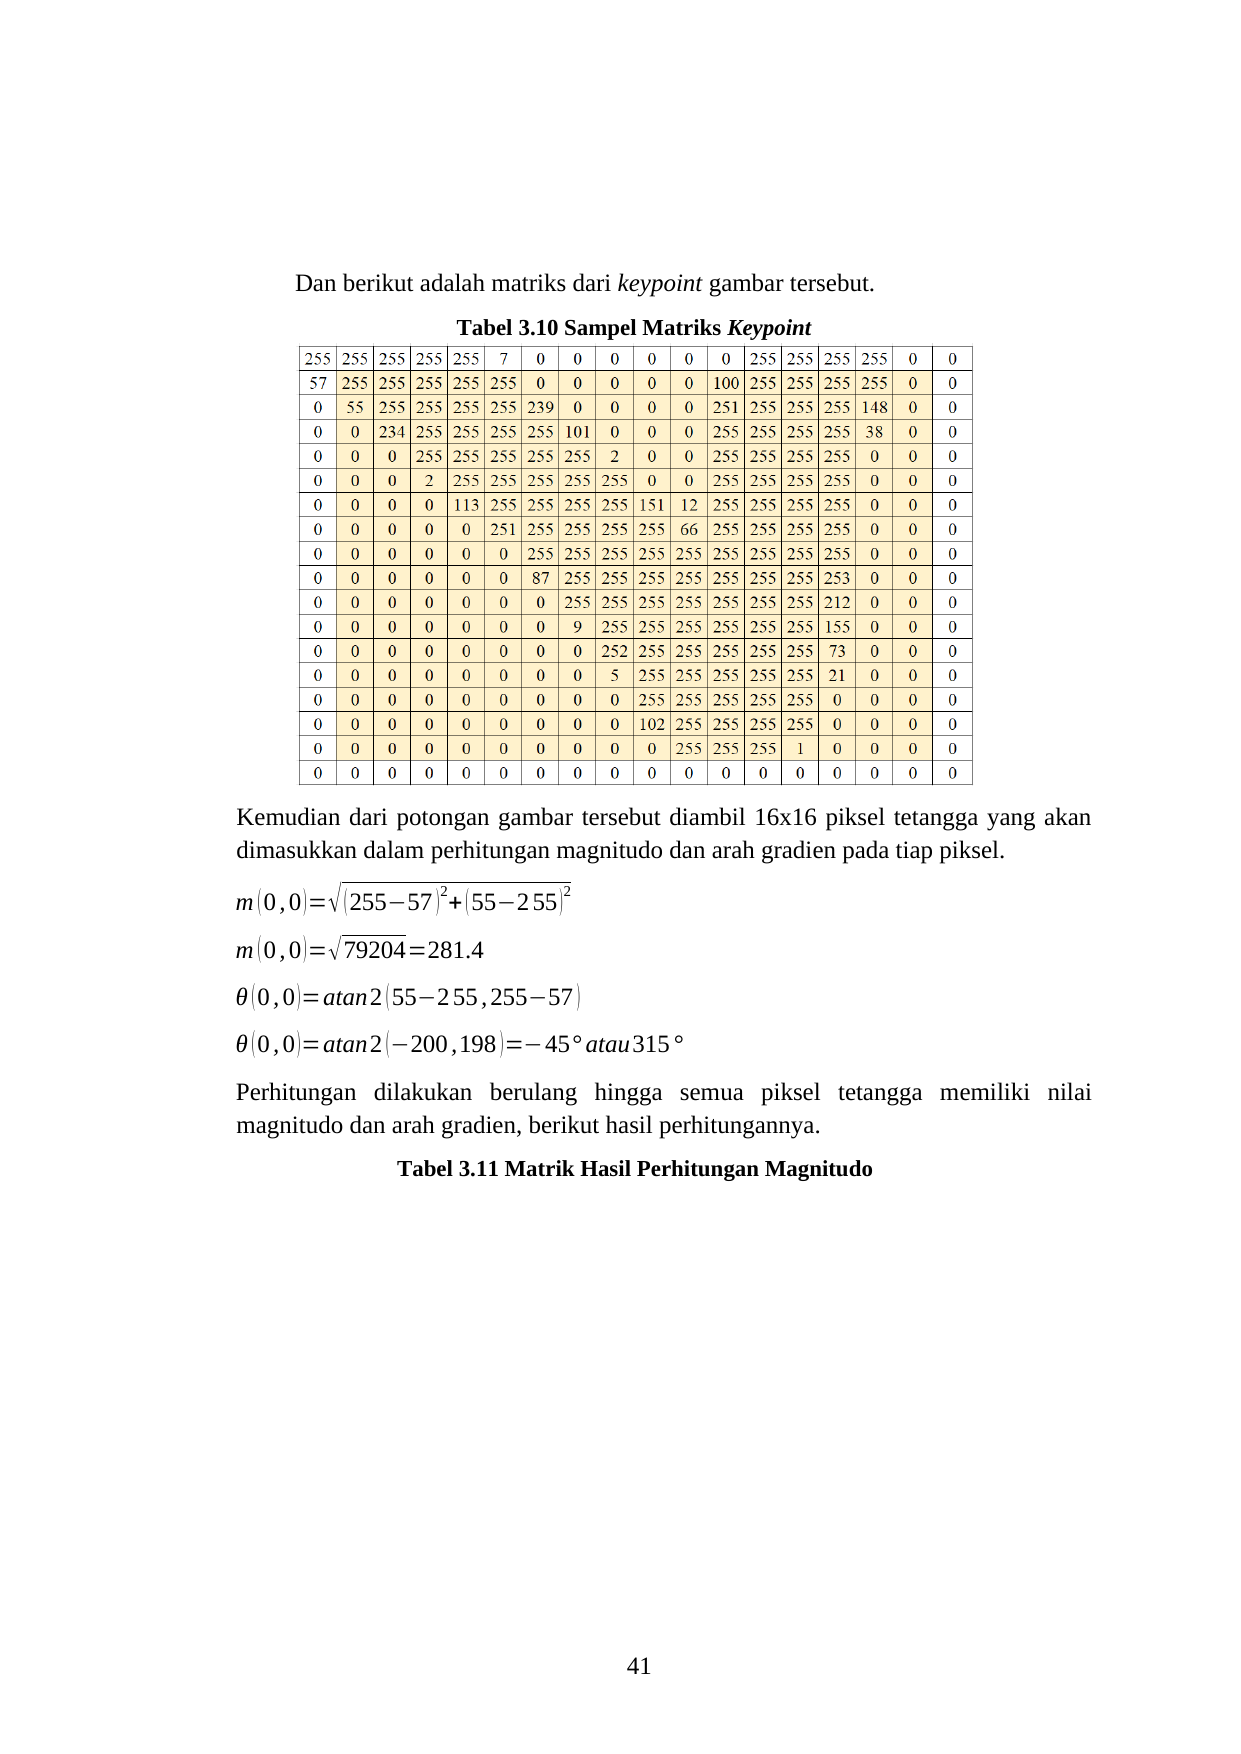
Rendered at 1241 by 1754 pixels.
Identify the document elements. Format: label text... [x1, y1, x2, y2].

text Kemudian dari potongan gambar tersebut diambil 16x16 piksel tetangga yang akan dimasukkan dalam perhitungan magnitudo dan arah gradien pada tiap piksel. [236, 802, 1092, 864]
picture [296, 343, 974, 786]
text Dan berikut adalah matriks dari keypoint gambar tersebut. [236, 268, 1092, 297]
text Perhitungan dilakukan berulang hingga semua piksel tetangga memiliki nilai magnitudo dan arah gradien, berikut hasil perhitungannya. [236, 1077, 1092, 1138]
